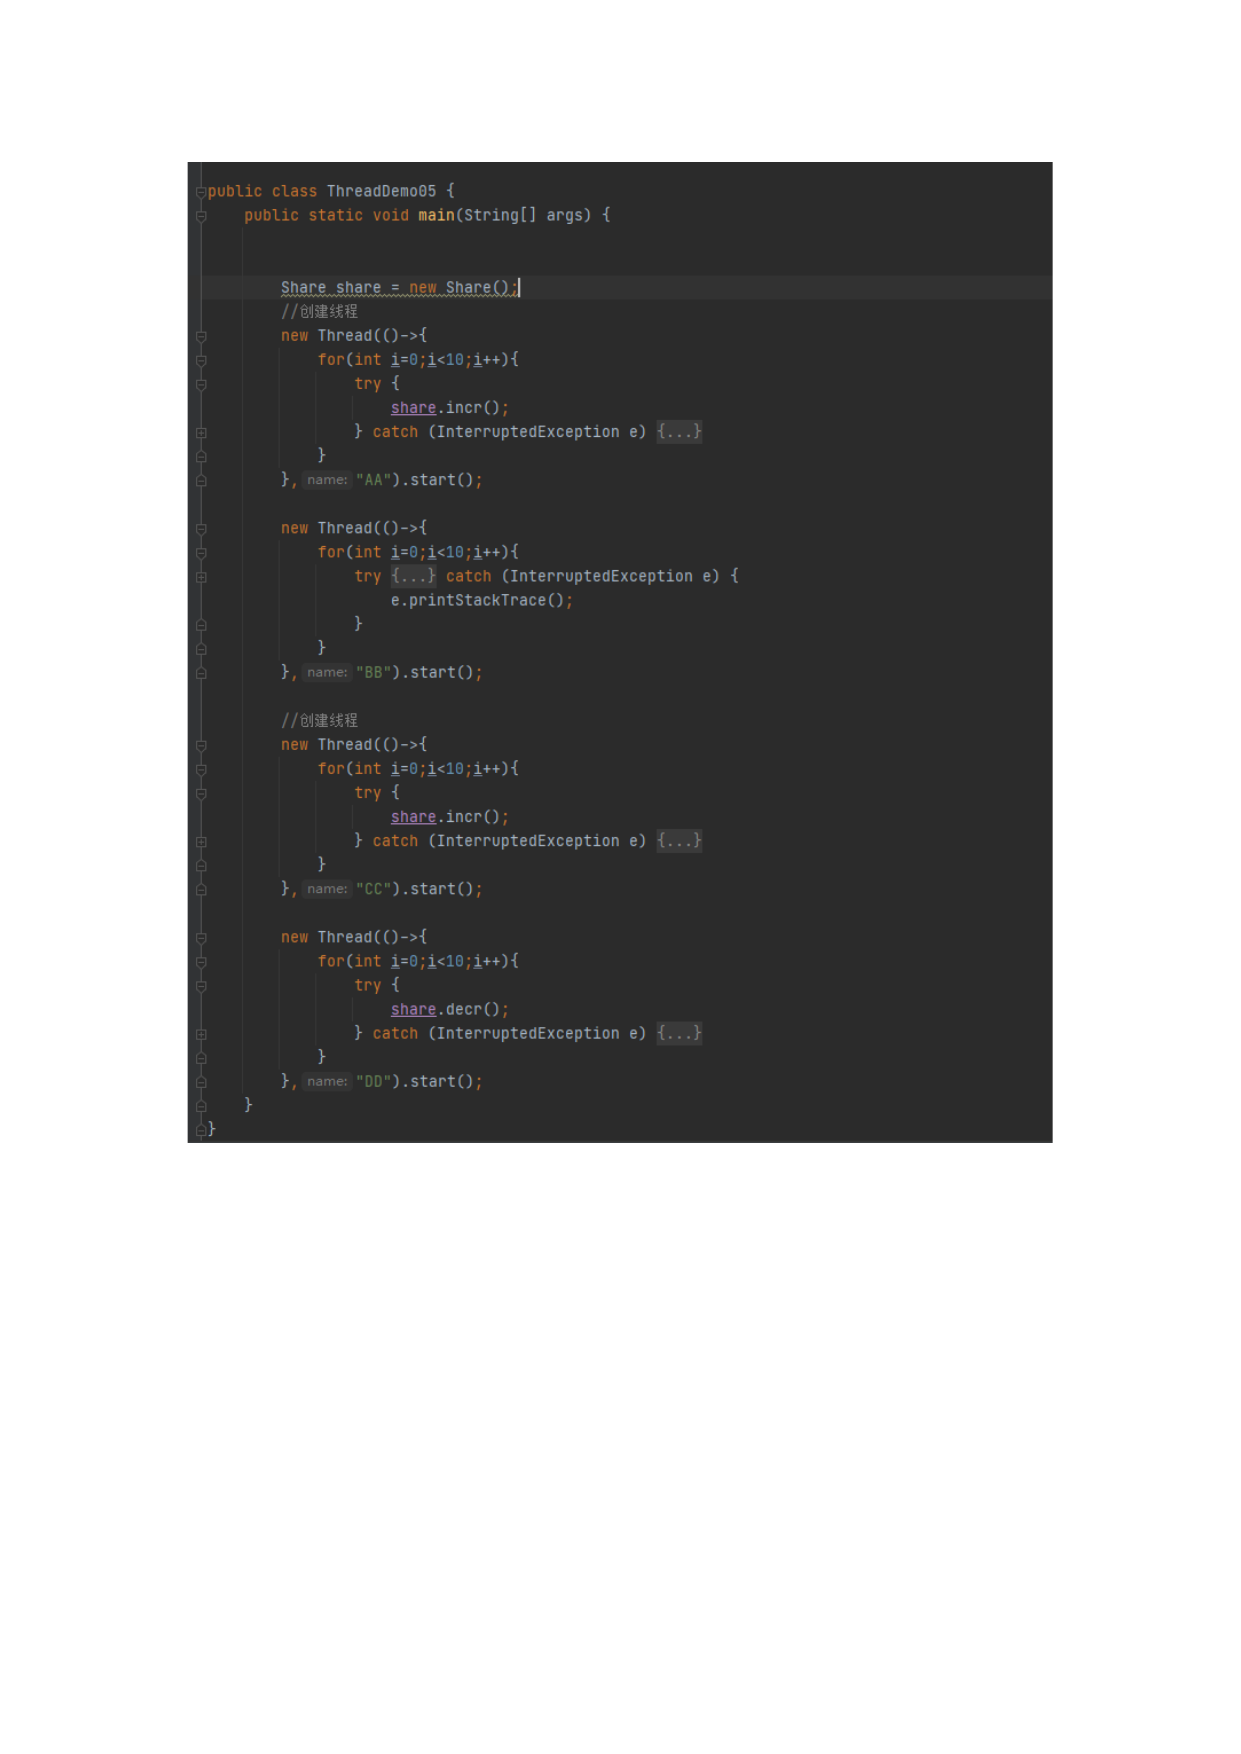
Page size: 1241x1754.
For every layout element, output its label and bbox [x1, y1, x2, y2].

picture [187, 162, 1053, 1143]
